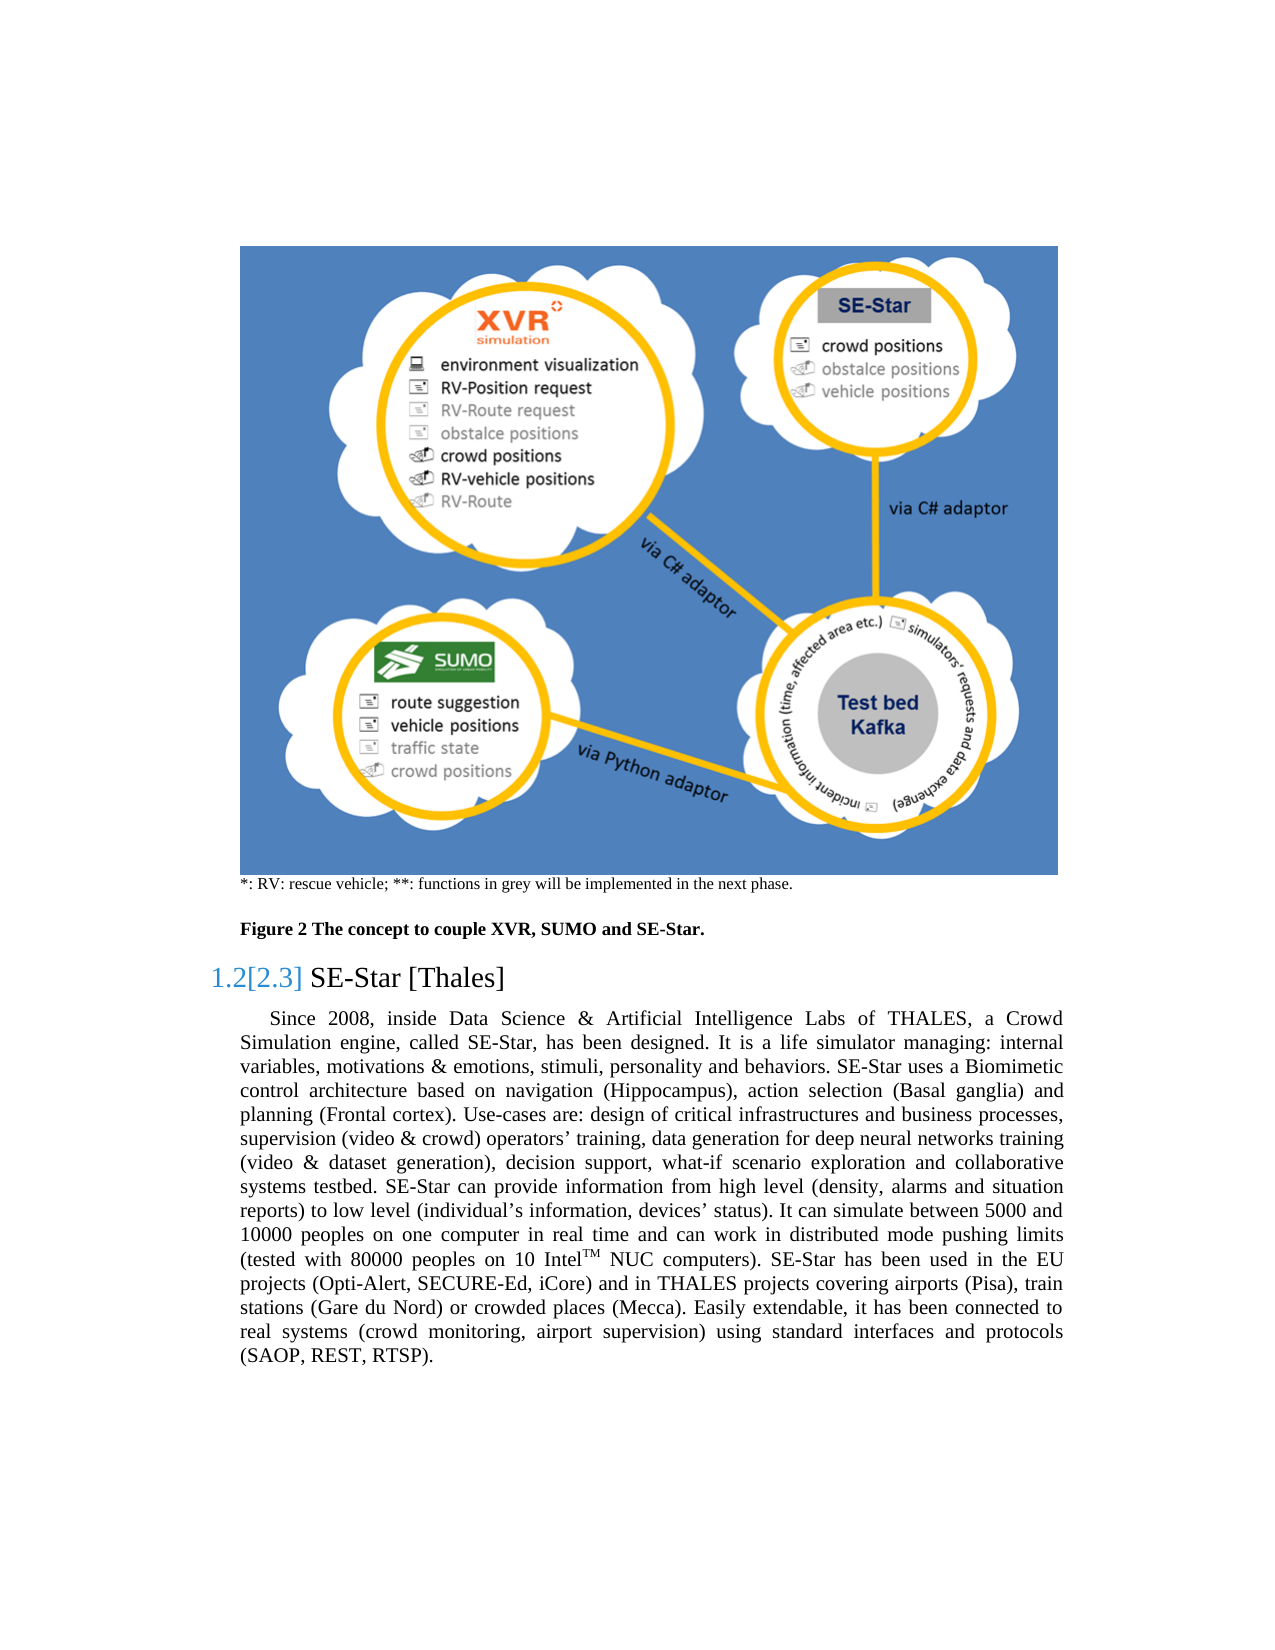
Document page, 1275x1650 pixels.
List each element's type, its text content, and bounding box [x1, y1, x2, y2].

text *: RV: rescue vehicle; **: functions in grey will be implemented in the next phase. [210, 874, 1065, 893]
text SE-Star [Thales] [210, 960, 1065, 993]
text Figure 2 The concept to couple XVR, SUMO and SE-Star. [210, 917, 1065, 939]
text Since 2008, inside Data Science & Artificial Intelligence Labs of THALES, a Crowd Simulation engine, called SE-Star, has been designed. It is a life simulator managing: internal variables, motivations & emotions, stimuli, personality and behaviors. SE-Star uses a Biomimetic control architecture based on navigation (Hippocampus), action selection (Basal ganglia) and planning (Frontal cortex). Use-cases are: design of critical infrastructures and business processes, supervision (video & crowd) operators’ training, data generation for deep neural networks training (video & dataset generation), decision support, what-if scenario exploration and collaborative systems testbed. SE-Star can provide information from high level (density, alarms and situation reports) to low level (individual’s information, devices’ status). It can simulate between 5000 and 10000 peoples on one computer in real time and can work in distributed mode pushing limits (tested with 80000 peoples on 10 IntelTM NUC computers). SE-Star has been used in the EU projects (Opti-Alert, SECURE-Ed, iCore) and in THALES projects covering airports (Pisa), train stations (Gare du Nord) or crowded places (Mecca). Easily extendable, it has been connected to real systems (crowd monitoring, airport supervision) using standard interfaces and protocols (SAOP, REST, RTSP). [240, 1006, 1065, 1367]
picture [240, 246, 1058, 875]
